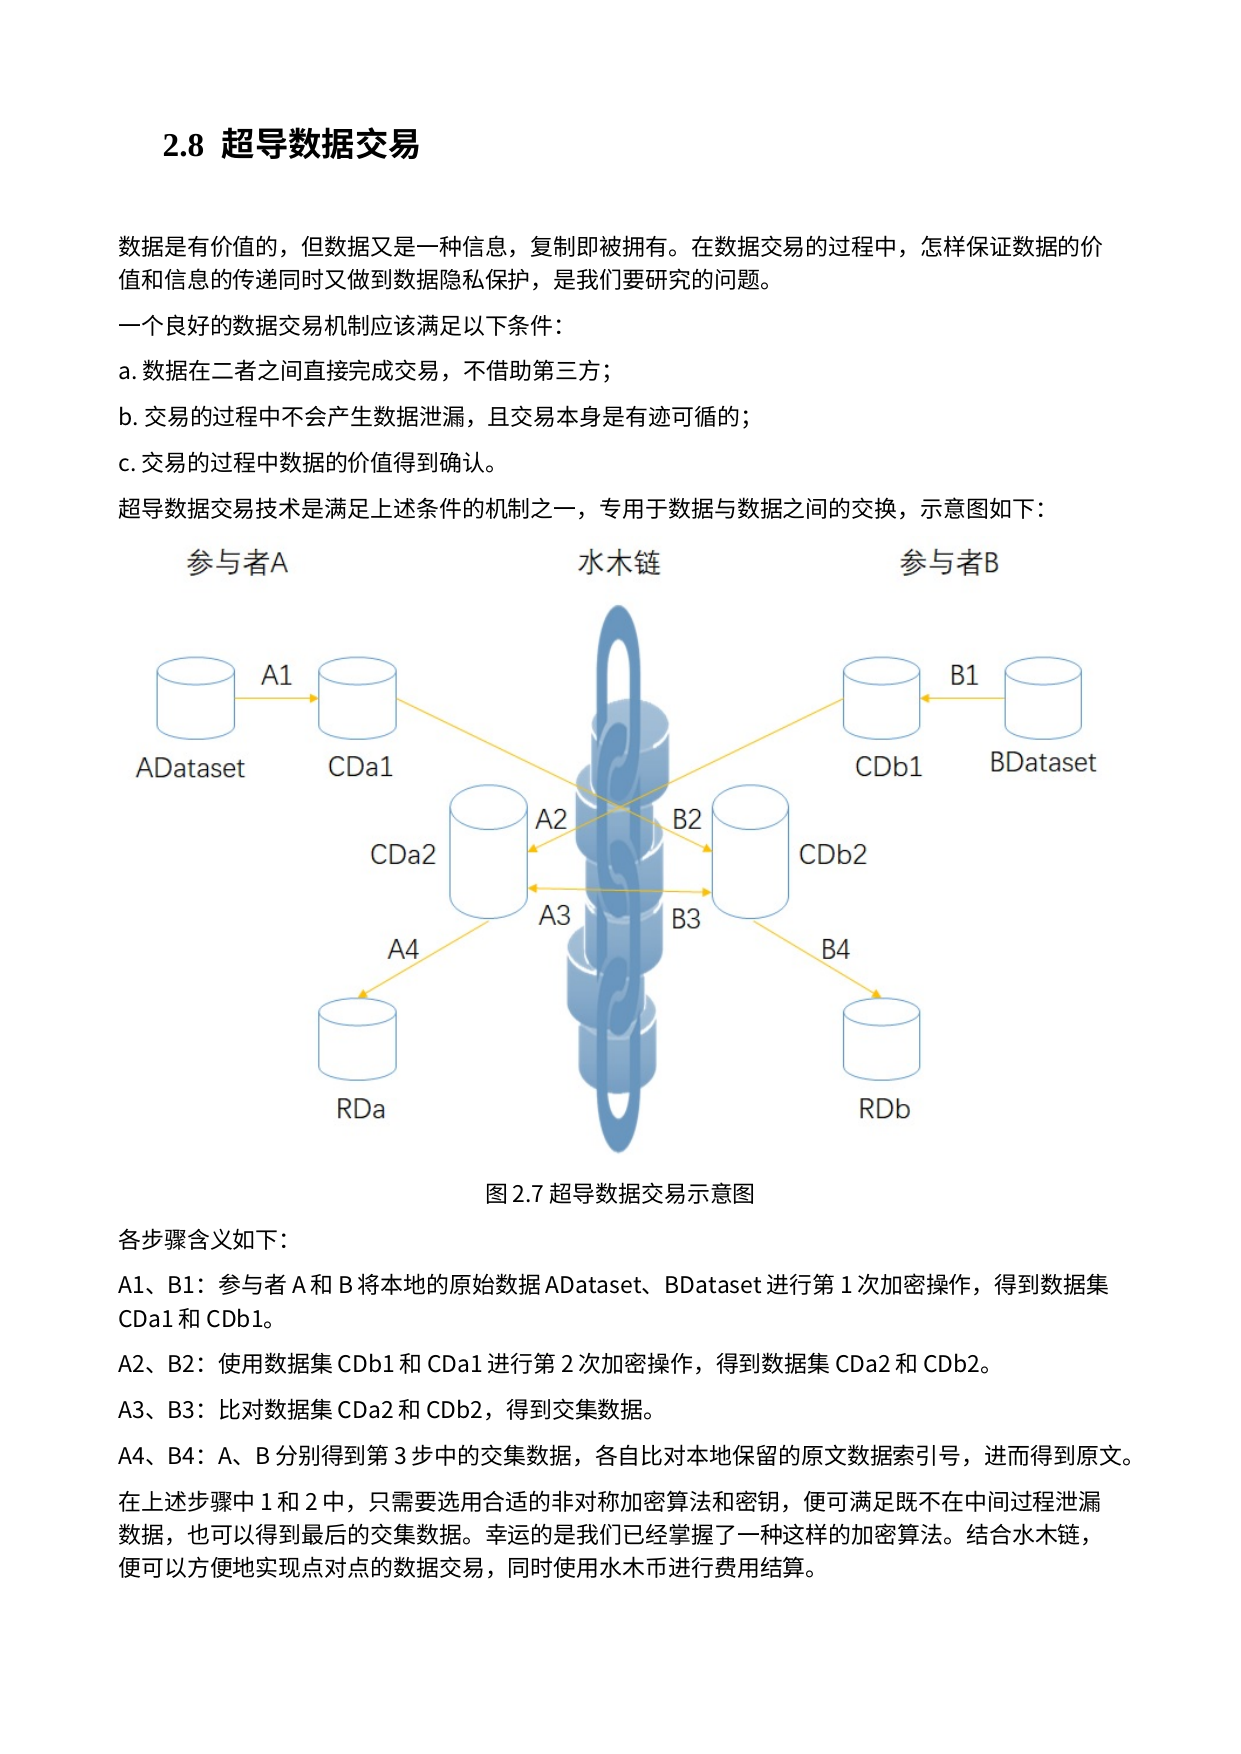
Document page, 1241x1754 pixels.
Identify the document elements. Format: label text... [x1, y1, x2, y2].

text 图2.7 超导数据交易示意图 [118, 1176, 1122, 1209]
text 超导数据交易技术是满足上述条件的机制之一，专用于数据与数据之间的交换，示意图如下： [118, 490, 1122, 524]
text A1、B1：参与者A和B将本地的原始数据ADataset、BDataset进行第1次加密操作，得到数据集CDa1和CDb1。 [118, 1267, 1122, 1334]
text A4、B4：A、B分别得到第3步中的交集数据，各自比对本地保留的原文数据索引号，进而得到原文。 [118, 1438, 1122, 1471]
text 各步骤含义如下： [118, 1222, 1122, 1255]
text 数据是有价值的，但数据又是一种信息，复制即被拥有。在数据交易的过程中，怎样保证数据的价值和信息的传递同时又做到数据隐私保护，是我们要研究的问题。 [118, 228, 1122, 295]
text b. 交易的过程中不会产生数据泄漏，且交易本身是有迹可循的； [118, 399, 1122, 432]
text A3、B3：比对数据集CDa2和CDb2，得到交集数据。 [118, 1392, 1122, 1425]
text A2、B2：使用数据集CDb1和CDa1进行第2次加密操作，得到数据集CDa2和CDb2。 [118, 1346, 1122, 1379]
text c. 交易的过程中数据的价值得到确认。 [118, 445, 1122, 478]
subtitle 超导数据交易 [162, 118, 1122, 166]
text 一个良好的数据交易机制应该满足以下条件： [118, 307, 1122, 341]
text 在上述步骤中1和2中，只需要选用合适的非对称加密算法和密钥，便可满足既不在中间过程泄漏数据，也可以得到最后的交集数据。幸运的是我们已经掌握了一种这样的加密算法。结合水木链，便可以方便地实现点对点的数据交易，同时使用水木币进行费用结算。 [118, 1483, 1122, 1583]
text a. 数据在二者之间直接完成交易，不借助第三方； [118, 353, 1122, 386]
picture [118, 536, 1123, 1164]
